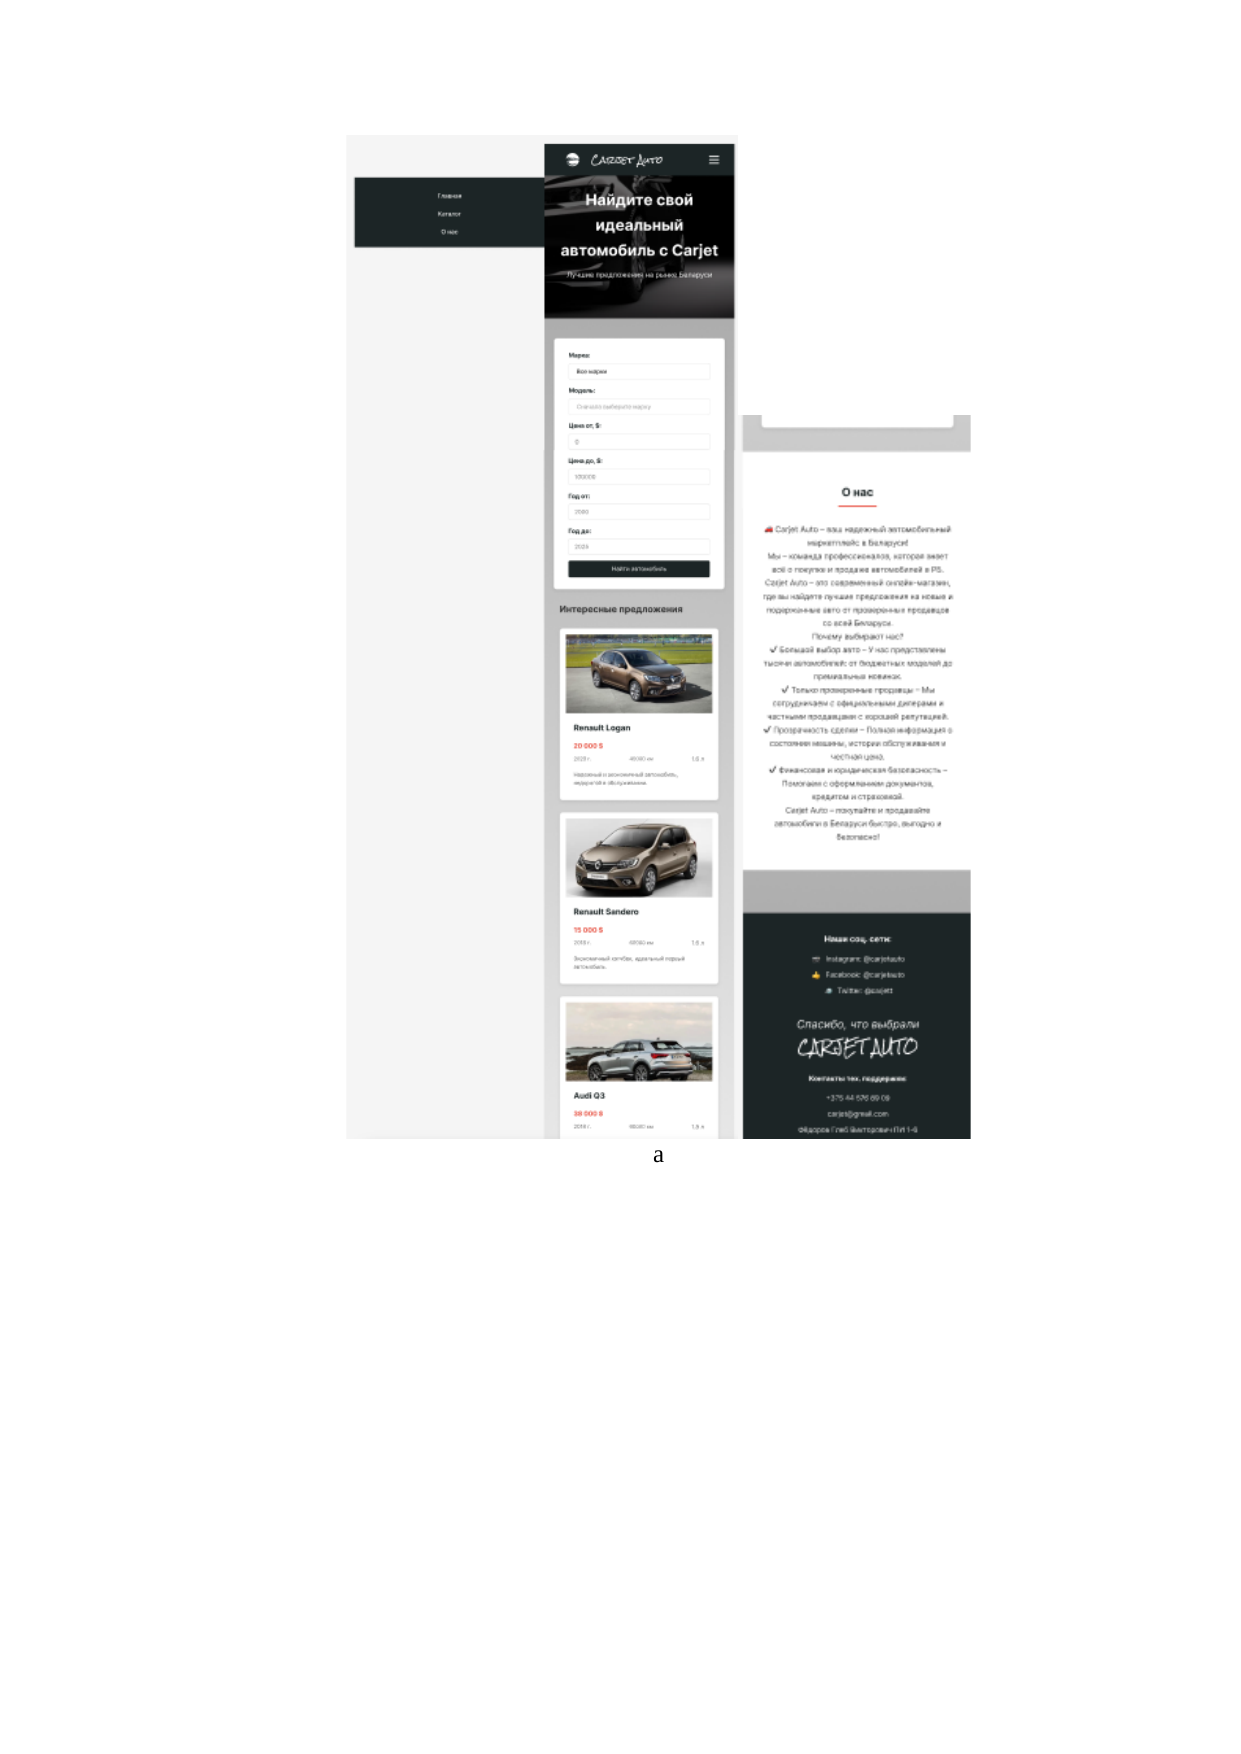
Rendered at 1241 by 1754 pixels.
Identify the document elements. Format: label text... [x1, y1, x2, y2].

text а [136, 1139, 1181, 1168]
picture [346, 135, 971, 1139]
